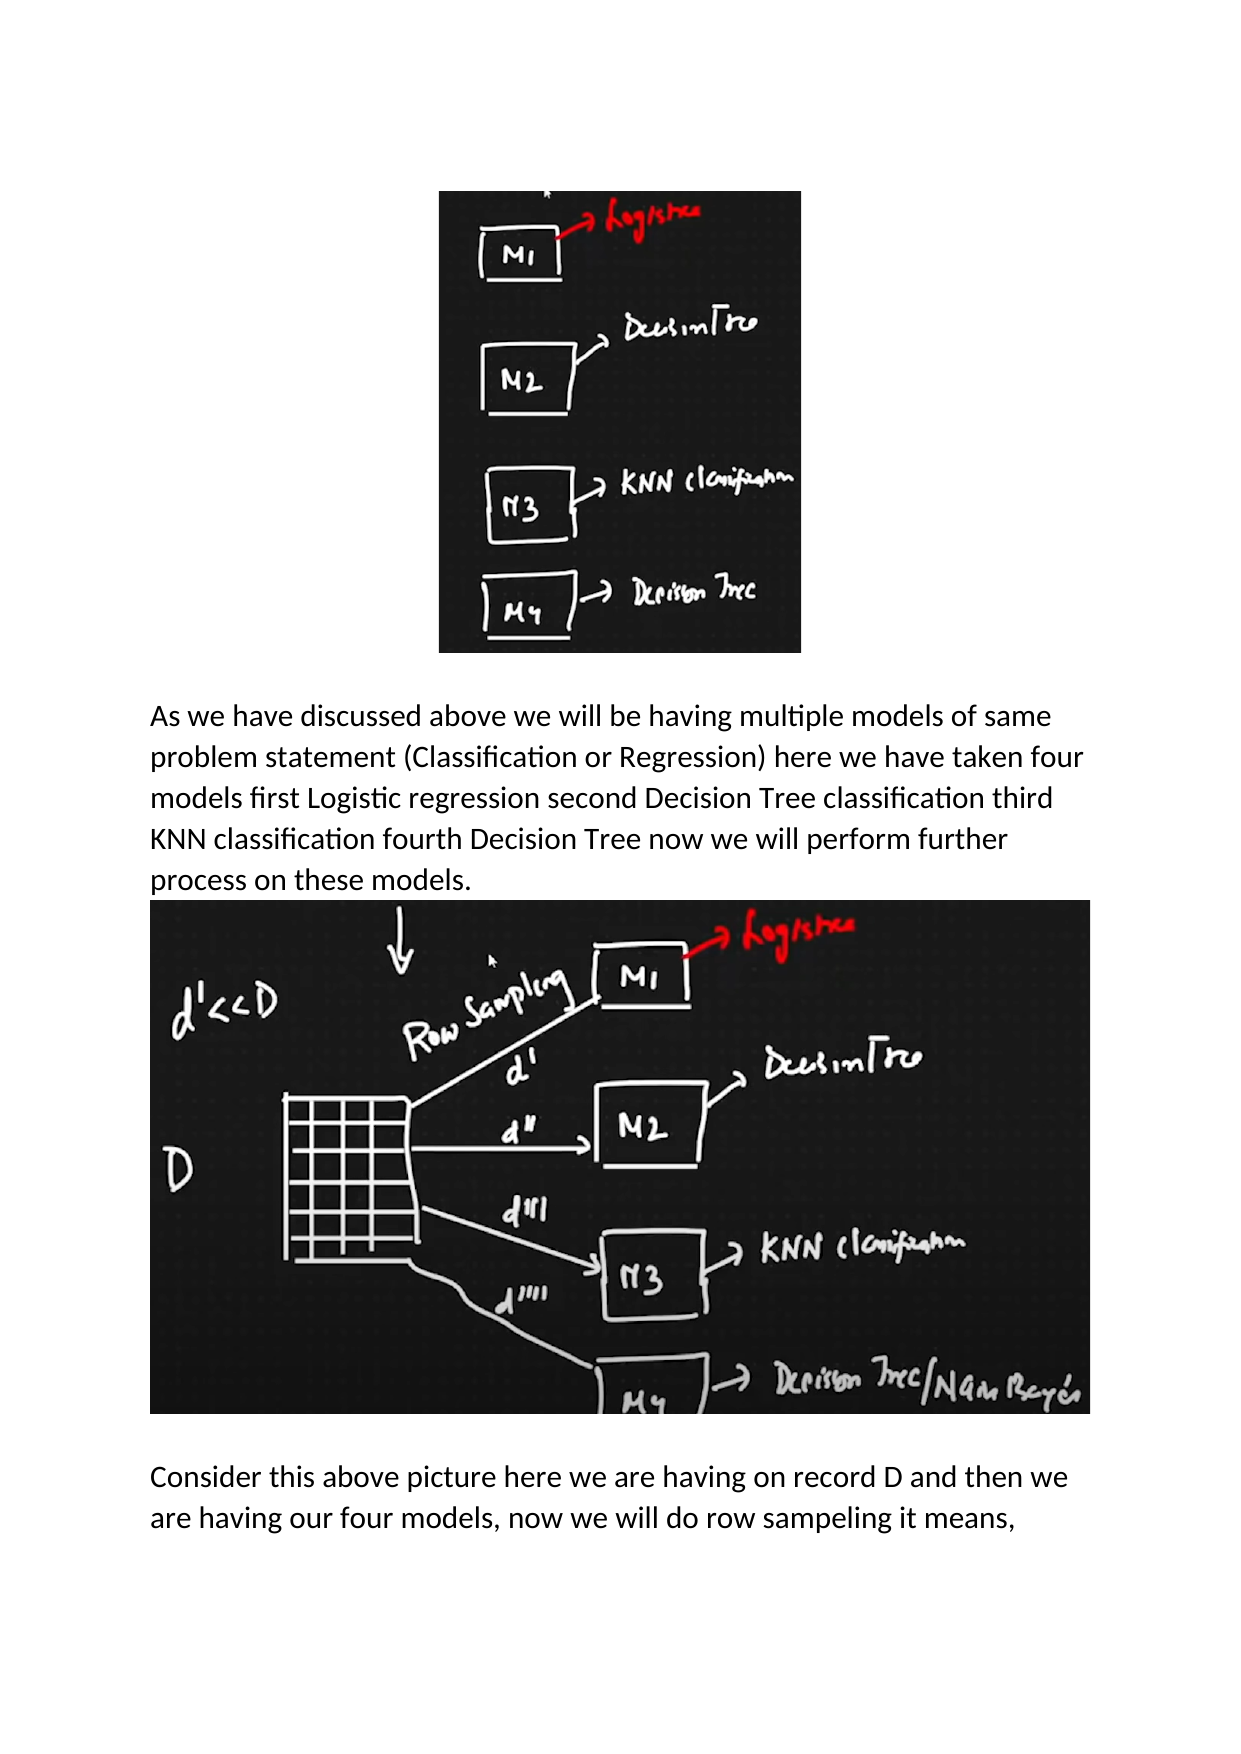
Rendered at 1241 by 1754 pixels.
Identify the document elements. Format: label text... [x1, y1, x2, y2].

list Consider this above picture here we are having on record D and then we are having our four models, now we will do row sampeling it means, [150, 1457, 1090, 1536]
picture [438, 191, 802, 653]
picture [150, 900, 1091, 1414]
list As we have discussed above we will be having multiple models of same problem statement (Classification or Regression) here we have taken four models first Logistic regression second Decision Tree classification third KNN classification fourth Decision Tree now we will perform further process on these models. [150, 696, 1090, 900]
